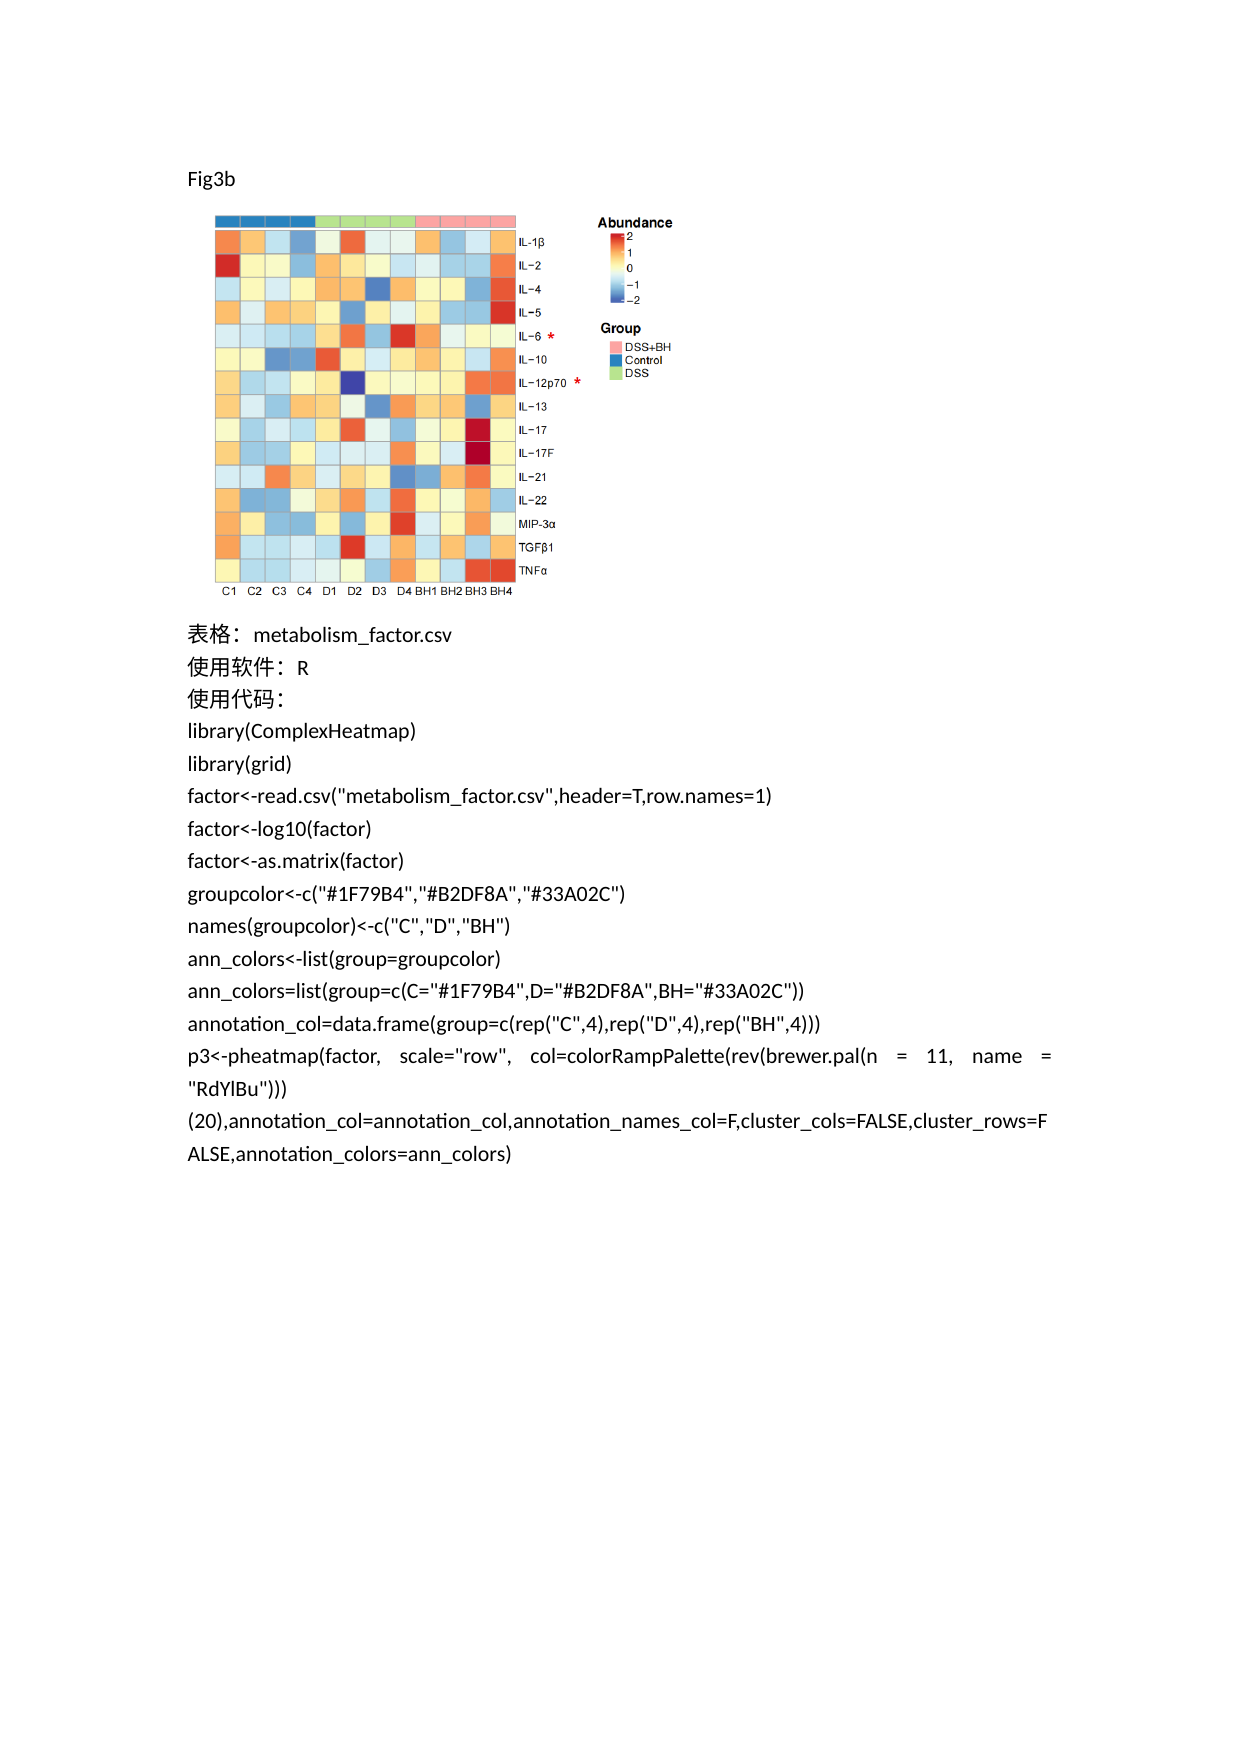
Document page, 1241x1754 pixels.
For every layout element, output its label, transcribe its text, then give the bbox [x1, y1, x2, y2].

text annotation_col=data.frame(group=c(rep("C",4),rep("D",4),rep("BH",4))) [187, 1007, 1053, 1039]
text factor<-log10(factor) [187, 812, 1053, 844]
text factor<-read.csv("metabolism_factor.csv",header=T,row.names=1) [187, 779, 1053, 812]
text 使用软件：R [187, 649, 1053, 682]
text 表格：metabolism_factor.csv [187, 617, 1053, 649]
text Fig3b [187, 162, 1053, 194]
text factor<-as.matrix(factor) [187, 844, 1053, 877]
text ann_colors<-list(group=groupcolor) [187, 942, 1053, 974]
text library(ComplexHeatmap) [187, 714, 1053, 747]
text library(grid) [187, 747, 1053, 779]
text 使用代码： [187, 682, 1053, 714]
text names(groupcolor)<-c("C","D","BH") [187, 909, 1053, 942]
text ann_colors=list(group=c(C="#1F79B4",D="#B2DF8A",BH="#33A02C")) [187, 974, 1053, 1007]
text p3<-pheatmap(factor, scale="row", col=colorRampPalette(rev(brewer.pal(n = 11, name = "RdYlBu")))(20),annotation_col=annotation_col,annotation_names_col=F,cluster_cols=FALSE,cluster_rows=FALSE,annotation_colors=ann_colors) [187, 1039, 1053, 1169]
picture [187, 194, 707, 616]
text groupcolor<-c("#1F79B4","#B2DF8A","#33A02C") [187, 877, 1053, 909]
